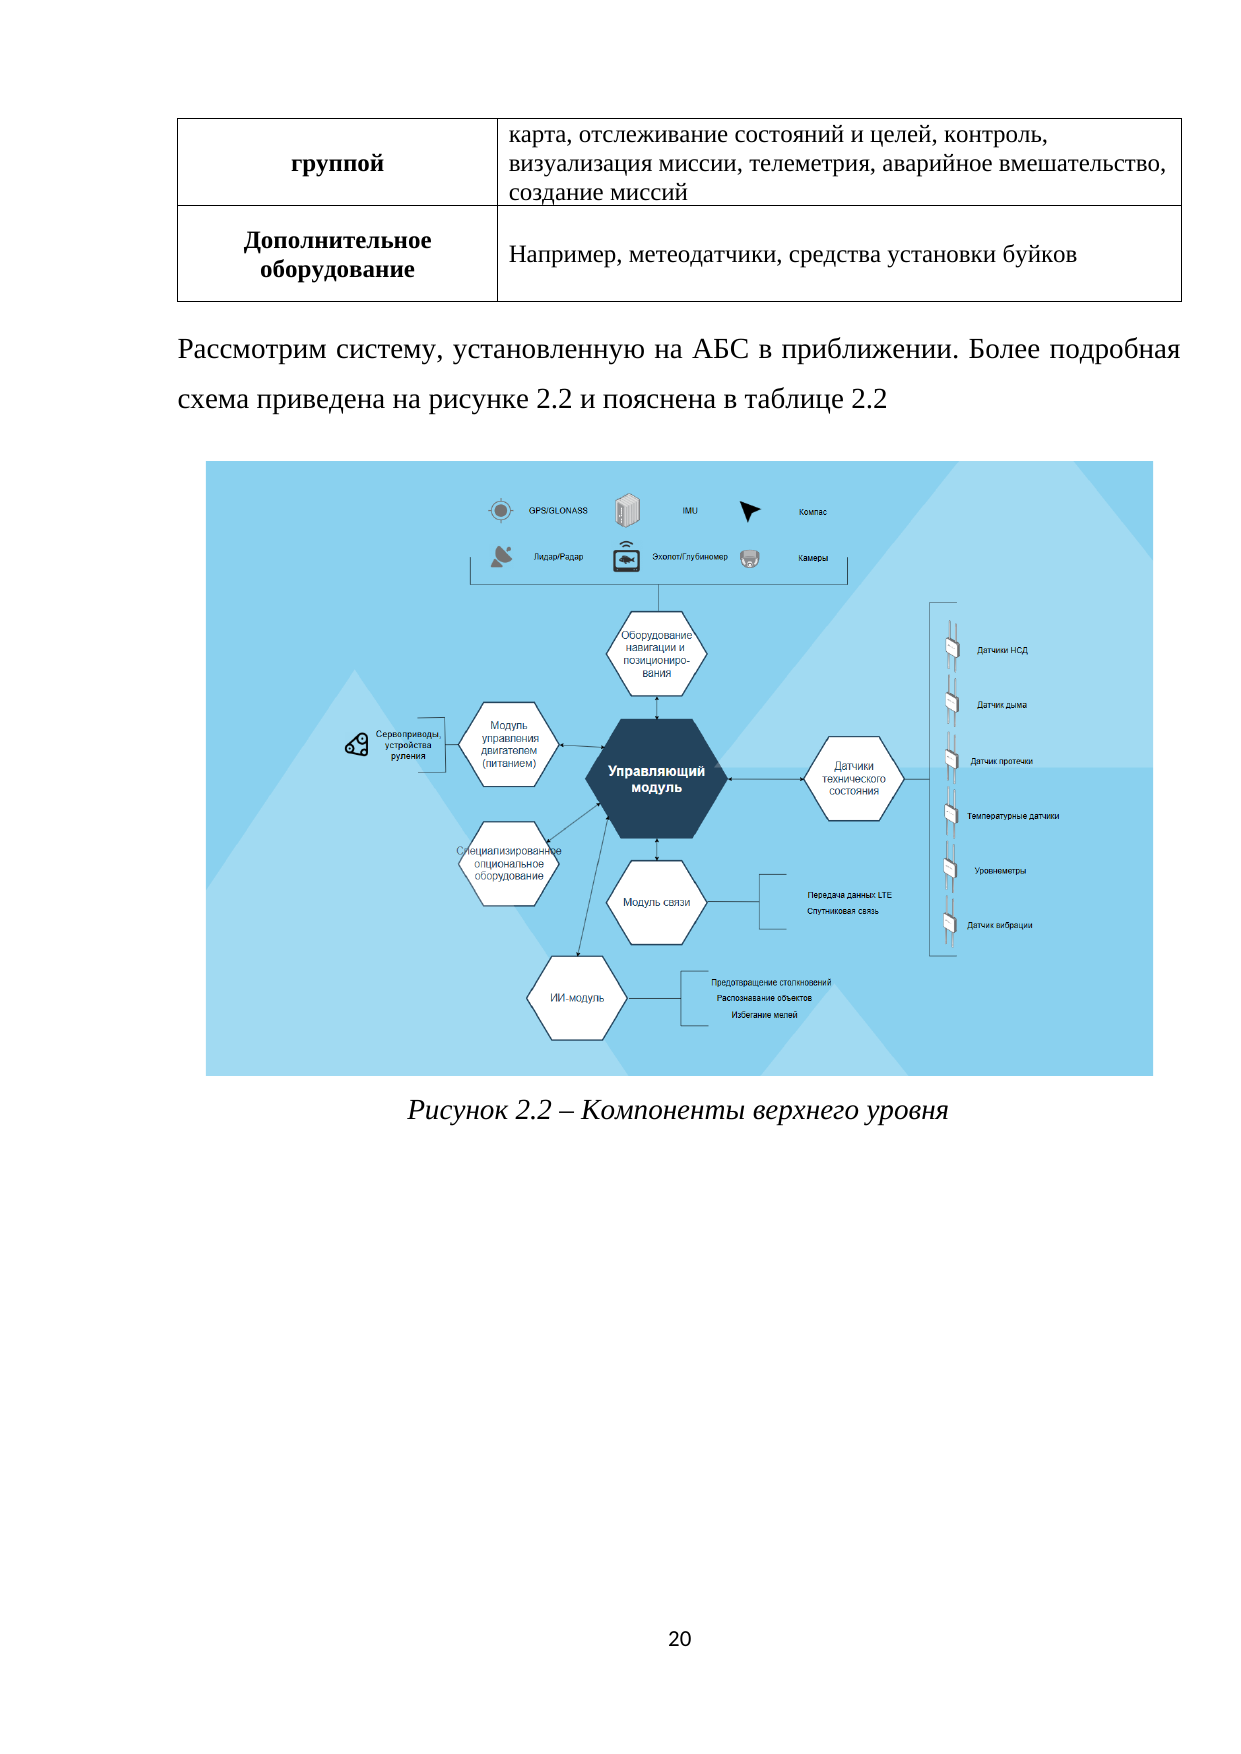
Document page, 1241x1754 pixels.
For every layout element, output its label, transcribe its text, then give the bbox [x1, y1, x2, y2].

text Рассмотрим систему, установленную на АБС в приближении. Более подробная схема приведена на рисунке 2.2 и пояснена в таблице 2.2 [177, 331, 1182, 415]
table_cell Например, метеодатчики, средства установки буйков [498, 206, 1181, 301]
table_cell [178, 119, 497, 205]
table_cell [498, 119, 1181, 205]
picture [205, 461, 1154, 1076]
table_cell Дополнительное оборудование [178, 206, 497, 301]
